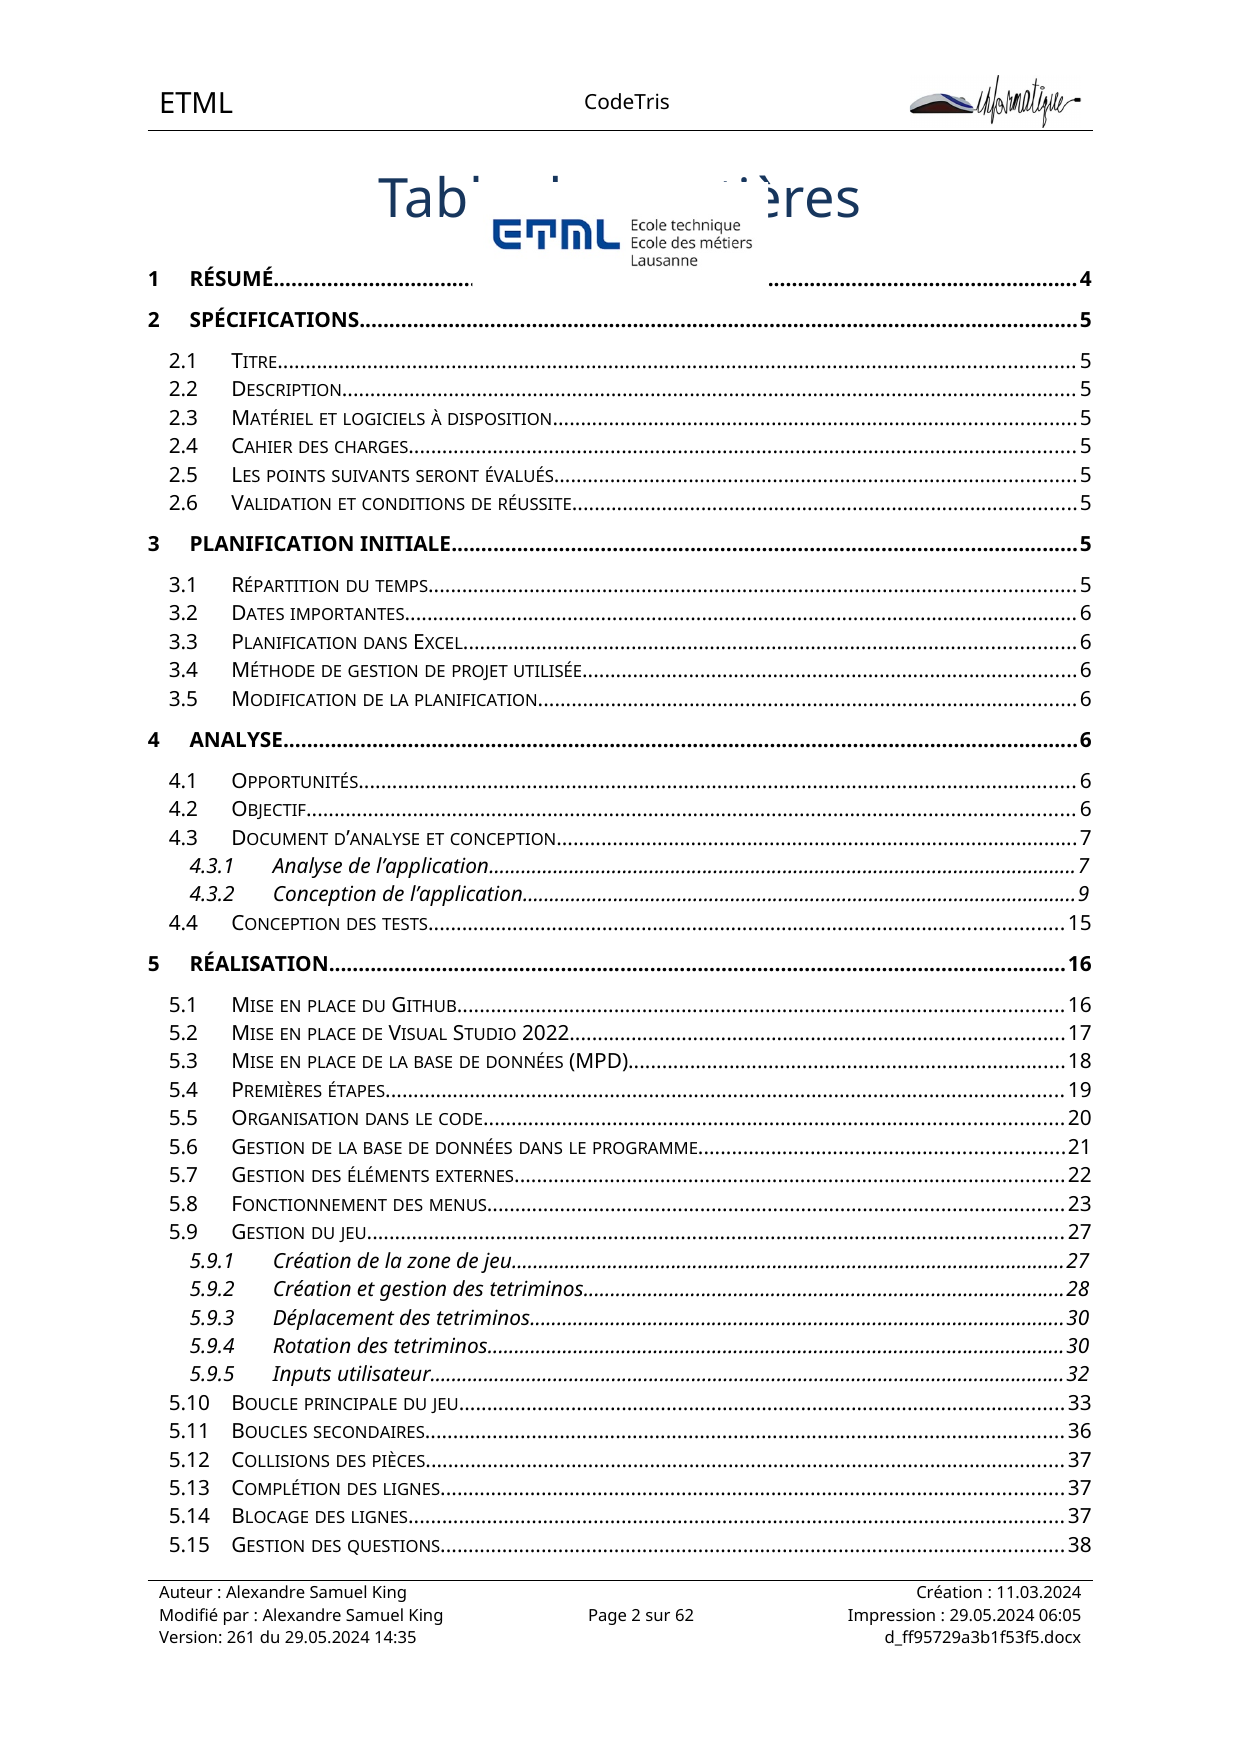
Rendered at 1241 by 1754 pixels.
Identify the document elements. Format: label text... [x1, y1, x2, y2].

text 5.7 Gestion des éléments externes 22 [168, 1160, 1092, 1189]
text 5.3 Mise en place de la base de données (MPD) 18 [168, 1047, 1092, 1075]
text 5 Réalisation 16 [148, 949, 1092, 977]
text 5.9.5 Inputs utilisateur 32 [189, 1359, 1092, 1388]
text 3.4 Méthode de gestion de projet utilisée 6 [168, 655, 1092, 684]
text 2.6 Validation et conditions de réussite 5 [168, 488, 1092, 517]
text 5.6 Gestion de la base de données dans le programme 21 [168, 1132, 1092, 1160]
text 2 Spécifications 5 [148, 305, 1092, 333]
text 5.9.4 Rotation des tetriminos 30 [189, 1331, 1092, 1359]
text 2.5 Les points suivants seront évalués 5 [168, 460, 1092, 488]
text 3.5 Modification de la planification 6 [168, 684, 1092, 712]
text 5.9.1 Création de la zone de jeu 27 [189, 1246, 1092, 1274]
text 4.4 Conception des tests 15 [168, 908, 1092, 936]
text 5.12 Collisions des pièces 37 [168, 1445, 1092, 1473]
text 2.2 Description 5 [168, 374, 1092, 403]
text 4.3 Document d’analyse et conception 7 [168, 823, 1092, 851]
text 4.3.2 Conception de l’application 9 [189, 879, 1092, 908]
text 2.1 Titre 5 [168, 346, 1092, 374]
text 5.9 Gestion du jeu 27 [168, 1217, 1092, 1246]
text 5.13 Complétion des lignes 37 [168, 1473, 1092, 1502]
text 1 Résumé 4 [148, 264, 472, 293]
text 5.5 Organisation dans le code 20 [168, 1103, 1092, 1132]
text 5.1 Mise en place du Github 16 [168, 990, 1092, 1018]
text 4.3.1 Analyse de l’application 7 [189, 851, 1092, 879]
text 5.2 Mise en place de Visual Studio 2022 17 [168, 1018, 1092, 1047]
text 5.4 Premières étapes 19 [168, 1075, 1092, 1103]
text 3.1 Répartition du temps 5 [168, 570, 1092, 598]
picture [909, 75, 1082, 128]
text 5.14 Blocage des lignes 37 [168, 1502, 1092, 1530]
title Table des matières [148, 159, 1092, 233]
text 3.3 Planification dans Excel 6 [168, 627, 1092, 655]
text 2.4 Cahier des charges 5 [168, 431, 1092, 460]
text 3 Planification Initiale 5 [148, 529, 1092, 558]
text 4.1 Opportunités 6 [168, 766, 1092, 794]
text 5.8 Fonctionnement des menus 23 [168, 1189, 1092, 1217]
text 3.2 Dates importantes 6 [168, 598, 1092, 627]
text 1 Résumé 4 [769, 264, 1092, 293]
text 5.9.3 Déplacement des tetriminos 30 [189, 1303, 1092, 1331]
text 4 Analyse 6 [148, 725, 1092, 753]
text 5.15 Gestion des questions 38 [168, 1530, 1092, 1558]
text 2.3 Matériel et logiciels à disposition 5 [168, 403, 1092, 431]
text 5.11 Boucles secondaires 36 [168, 1416, 1092, 1445]
picture [472, 182, 769, 307]
text 5.10 Boucle principale du jeu 33 [168, 1388, 1092, 1416]
text 4.2 Objectif 6 [168, 794, 1092, 823]
text 5.9.2 Création et gestion des tetriminos 28 [189, 1274, 1092, 1303]
